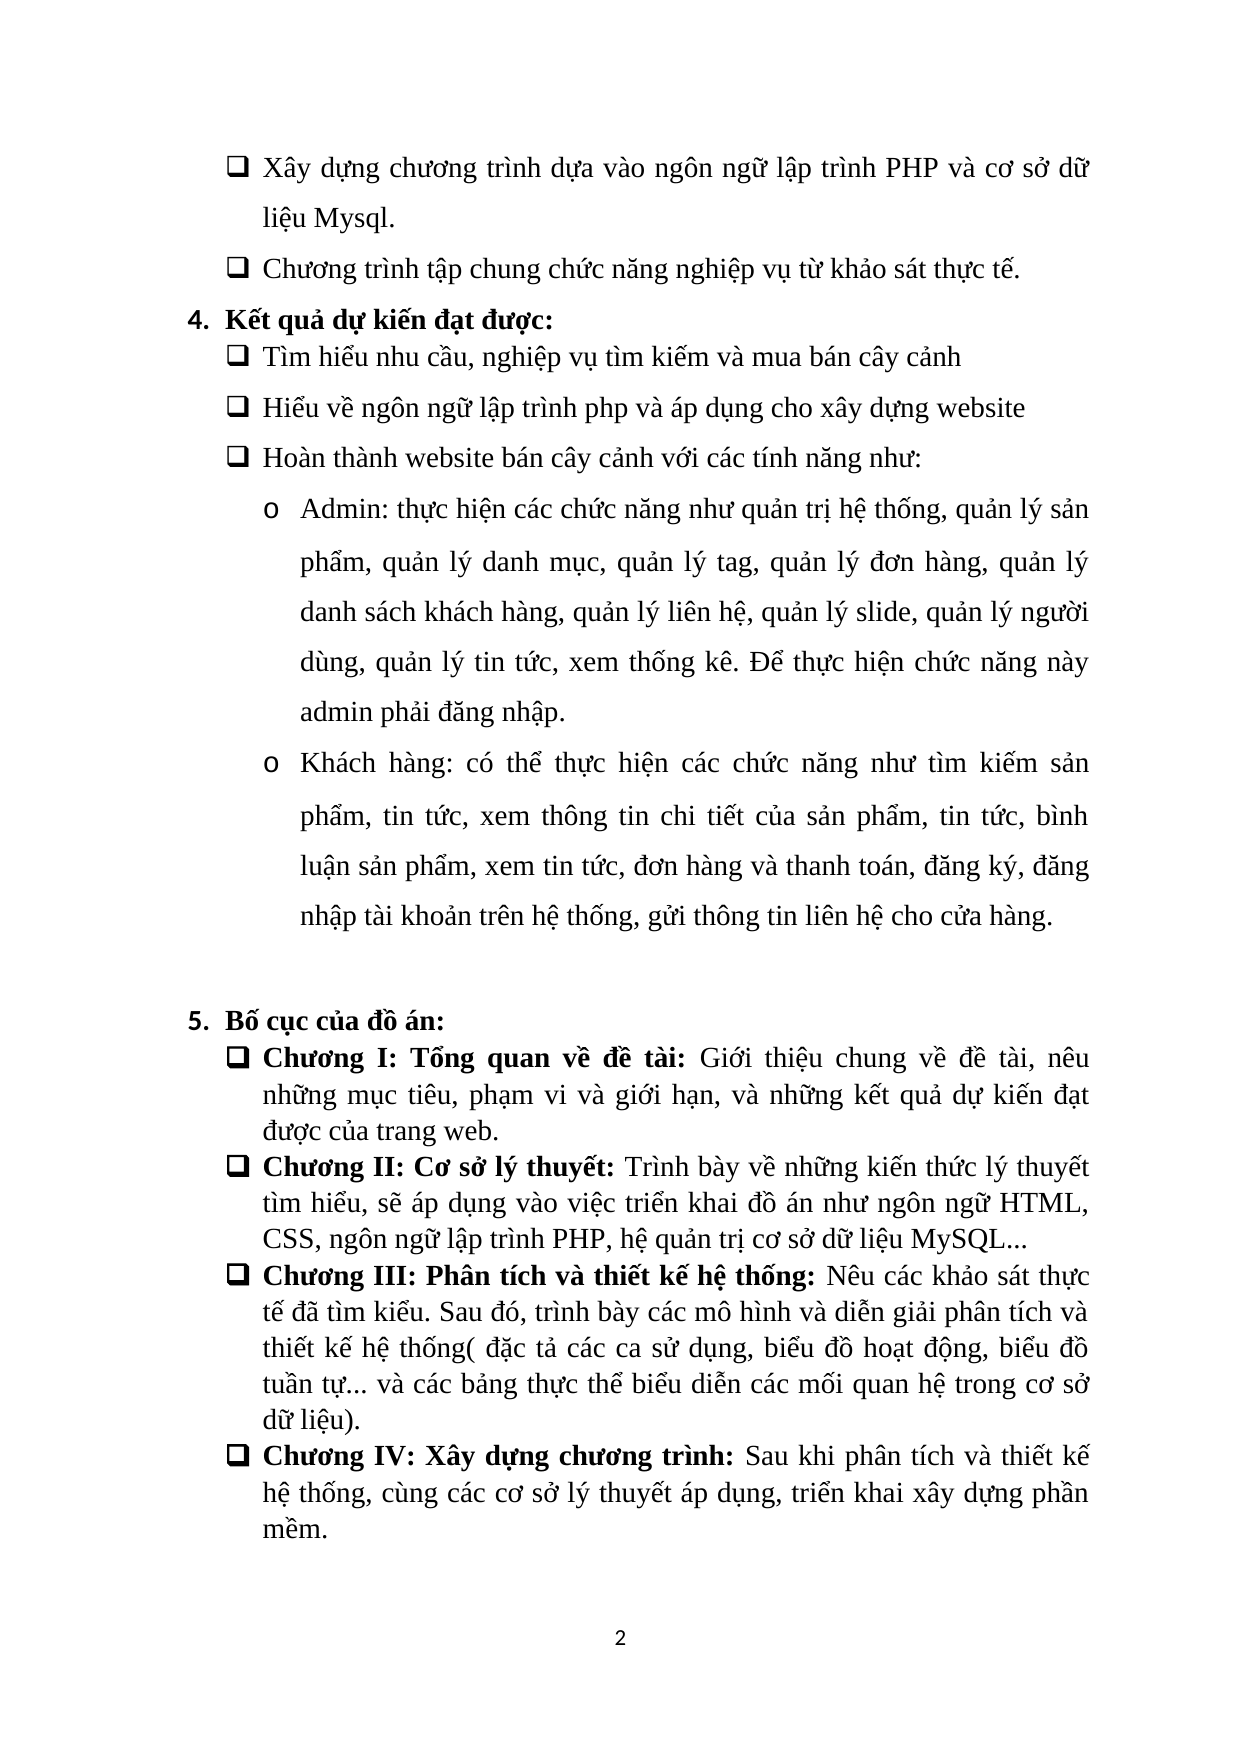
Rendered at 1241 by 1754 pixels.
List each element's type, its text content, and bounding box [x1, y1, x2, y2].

list Admin: thực hiện các chức năng như quản trị hệ thống, quản lý sản phẩm, quản lý danh mục, quản lý tag, quản lý đơn hàng, quản lý danh sách khách hàng, quản lý liên hệ, quản lý slide, quản lý người dùng, quản lý tin tức, xem thống kê. Để thực hiện chức năng này admin phải đăng nhập. [262, 491, 1090, 728]
list Chương I: Tổng quan về đề tài: Giới thiệu chung về đề tài, nêu những mục tiêu, phạm vi và giới hạn, và những kết quả dự kiến đạt được của trang web. [225, 1041, 1090, 1146]
list Xây dựng chương trình dựa vào ngôn ngữ lập trình PHP và cơ sở dữ liệu Mysql. [225, 150, 1090, 234]
list Bố cục của đồ án: [187, 1002, 1090, 1038]
list Chương II: Cơ sở lý thuyết: Trình bày về những kiến thức lý thuyết tìm hiểu, sẽ áp dụng vào việc triển khai đồ án như ngôn ngữ HTML, CSS, ngôn ngữ lập trình PHP, hệ quản trị cơ sở dữ liệu MySQL... [225, 1149, 1090, 1255]
list Chương trình tập chung chức năng nghiệp vụ từ khảo sát thực tế. [225, 251, 1090, 284]
list Chương IV: Xây dựng chương trình: Sau khi phân tích và thiết kế hệ thống, cùng các cơ sở lý thuyết áp dụng, triển khai xây dựng phần mềm. [225, 1438, 1090, 1544]
list Khách hàng: có thể thực hiện các chức năng như tìm kiếm sản phẩm, tin tức, xem thông tin chi tiết của sản phẩm, tin tức, bình luận sản phẩm, xem tin tức, đơn hàng và thanh toán, đăng ký, đăng nhập tài khoản trên hệ thống, gửi thông tin liên hệ cho cửa hàng. [262, 745, 1090, 932]
list Hoàn thành website bán cây cảnh với các tính năng như: [225, 440, 1090, 474]
list Hiểu về ngôn ngữ lập trình php và áp dụng cho xây dựng website [225, 390, 1090, 424]
list Kết quả dự kiến đạt được: [187, 301, 1090, 337]
list Chương III: Phân tích và thiết kế hệ thống: Nêu các khảo sát thực tế đã tìm kiểu. Sau đó, trình bày các mô hình và diễn giải phân tích và thiết kế hệ thống( đặc tả các ca sử dụng, biểu đồ hoạt động, biểu đồ tuần tự... và các bảng thực thể biểu diễn các mối quan hệ trong cơ sở dữ liệu). [225, 1258, 1090, 1436]
list Tìm hiểu nhu cầu, nghiệp vụ tìm kiếm và mua bán cây cảnh [225, 339, 1090, 373]
